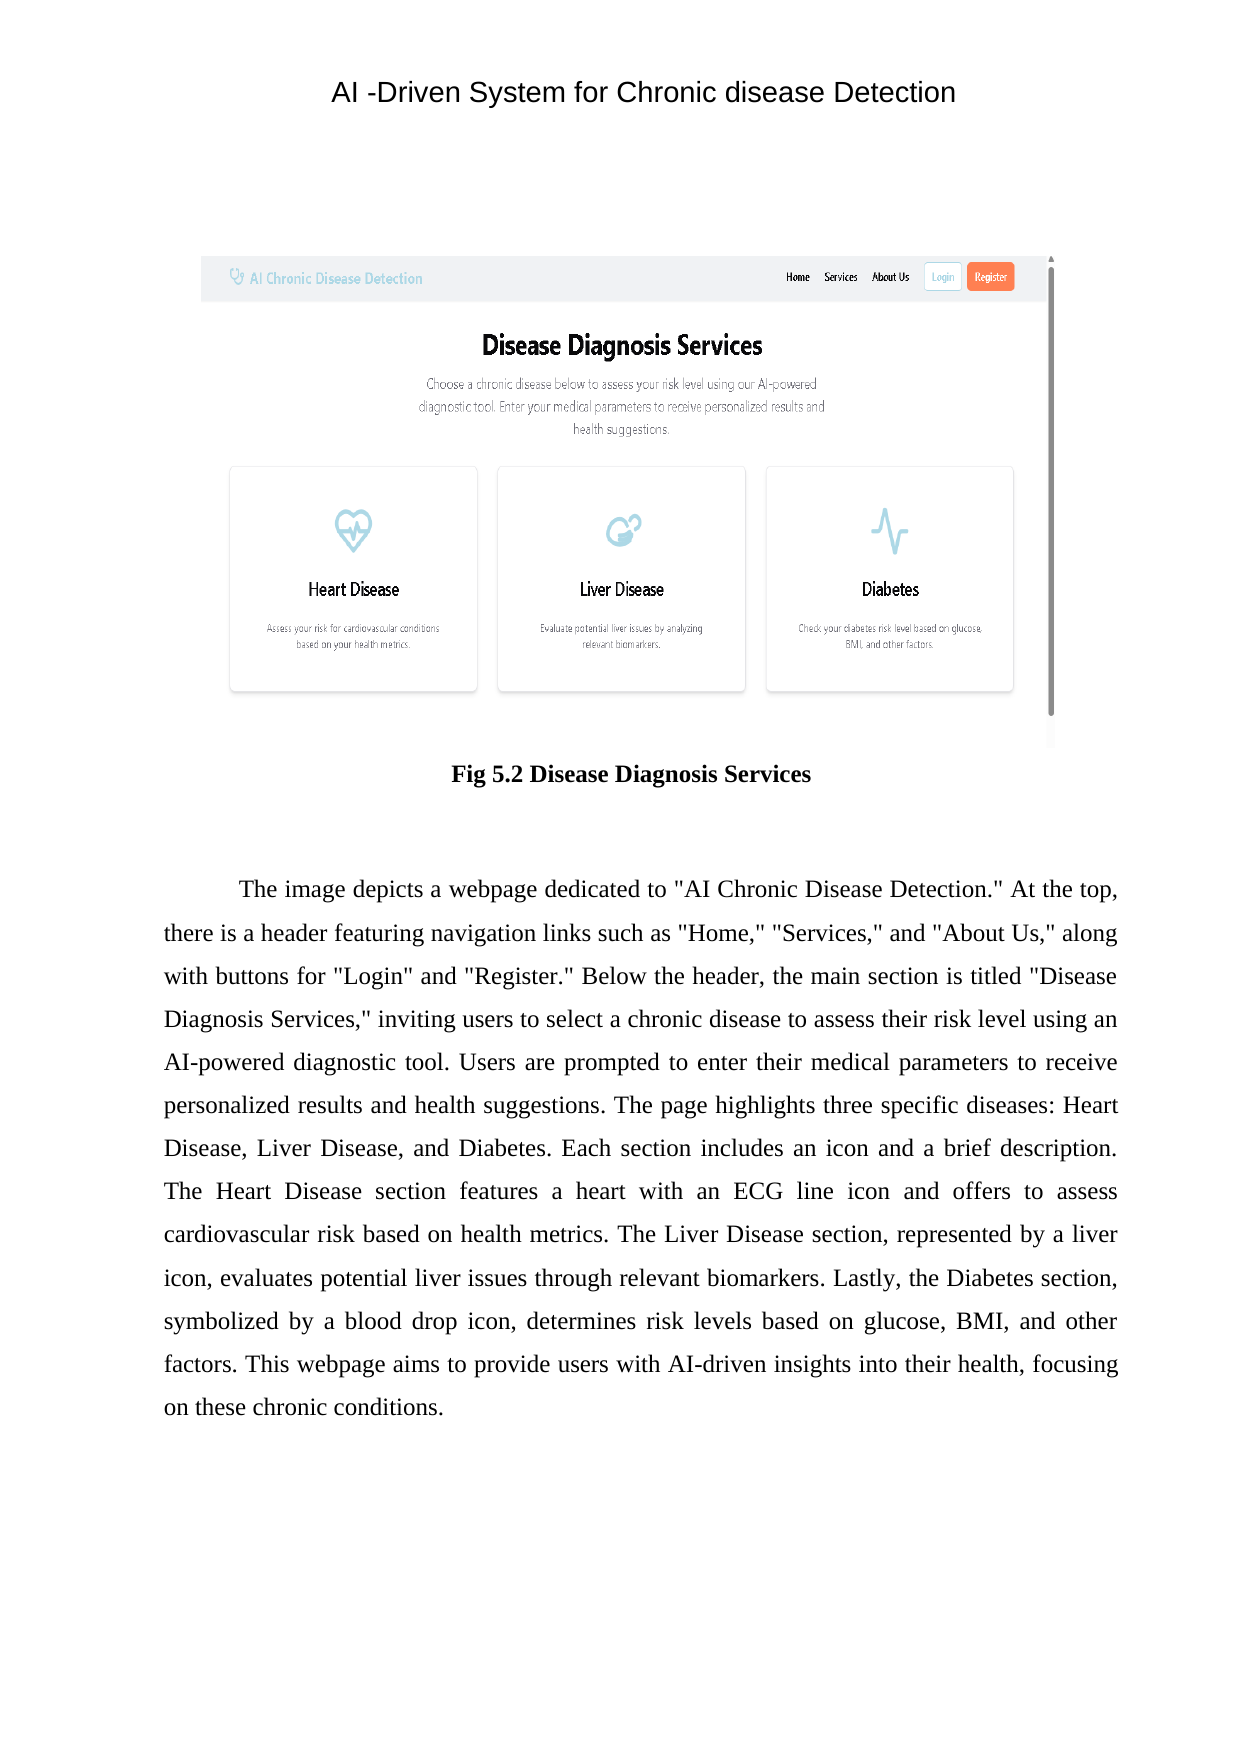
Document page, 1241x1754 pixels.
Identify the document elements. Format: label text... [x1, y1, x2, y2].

text The image depicts a webpage dedicated to "AI Chronic Disease Detection." At the top, there is a header featuring navigation links such as "Home," "Services," and "About Us," along with buttons for "Login" and "Register." Below the header, the main section is titled "Disease Diagnosis Services," inviting users to select a chronic disease to assess their risk level using an AI-powered diagnostic tool. Users are prompted to enter their medical parameters to receive personalized results and health suggestions. The page highlights three specific diseases: Heart Disease, Liver Disease, and Diabetes. Each section includes an icon and a brief description. The Heart Disease section features a heart with an ECG line icon and offers to assess cardiovascular risk based on health metrics. The Liver Disease section, represented by a liver icon, evaluates potential liver issues through relevant biomarkers. Lastly, the Diabetes section, symbolized by a blood drop icon, determines risk levels based on glucose, BMI, and other factors. This webpage aims to provide users with AI-driven insights into their health, focusing on these chronic conditions. [163, 874, 1119, 1421]
picture [201, 256, 1055, 748]
text Fig 5.2 Disease Diagnosis Services [154, 759, 1119, 788]
